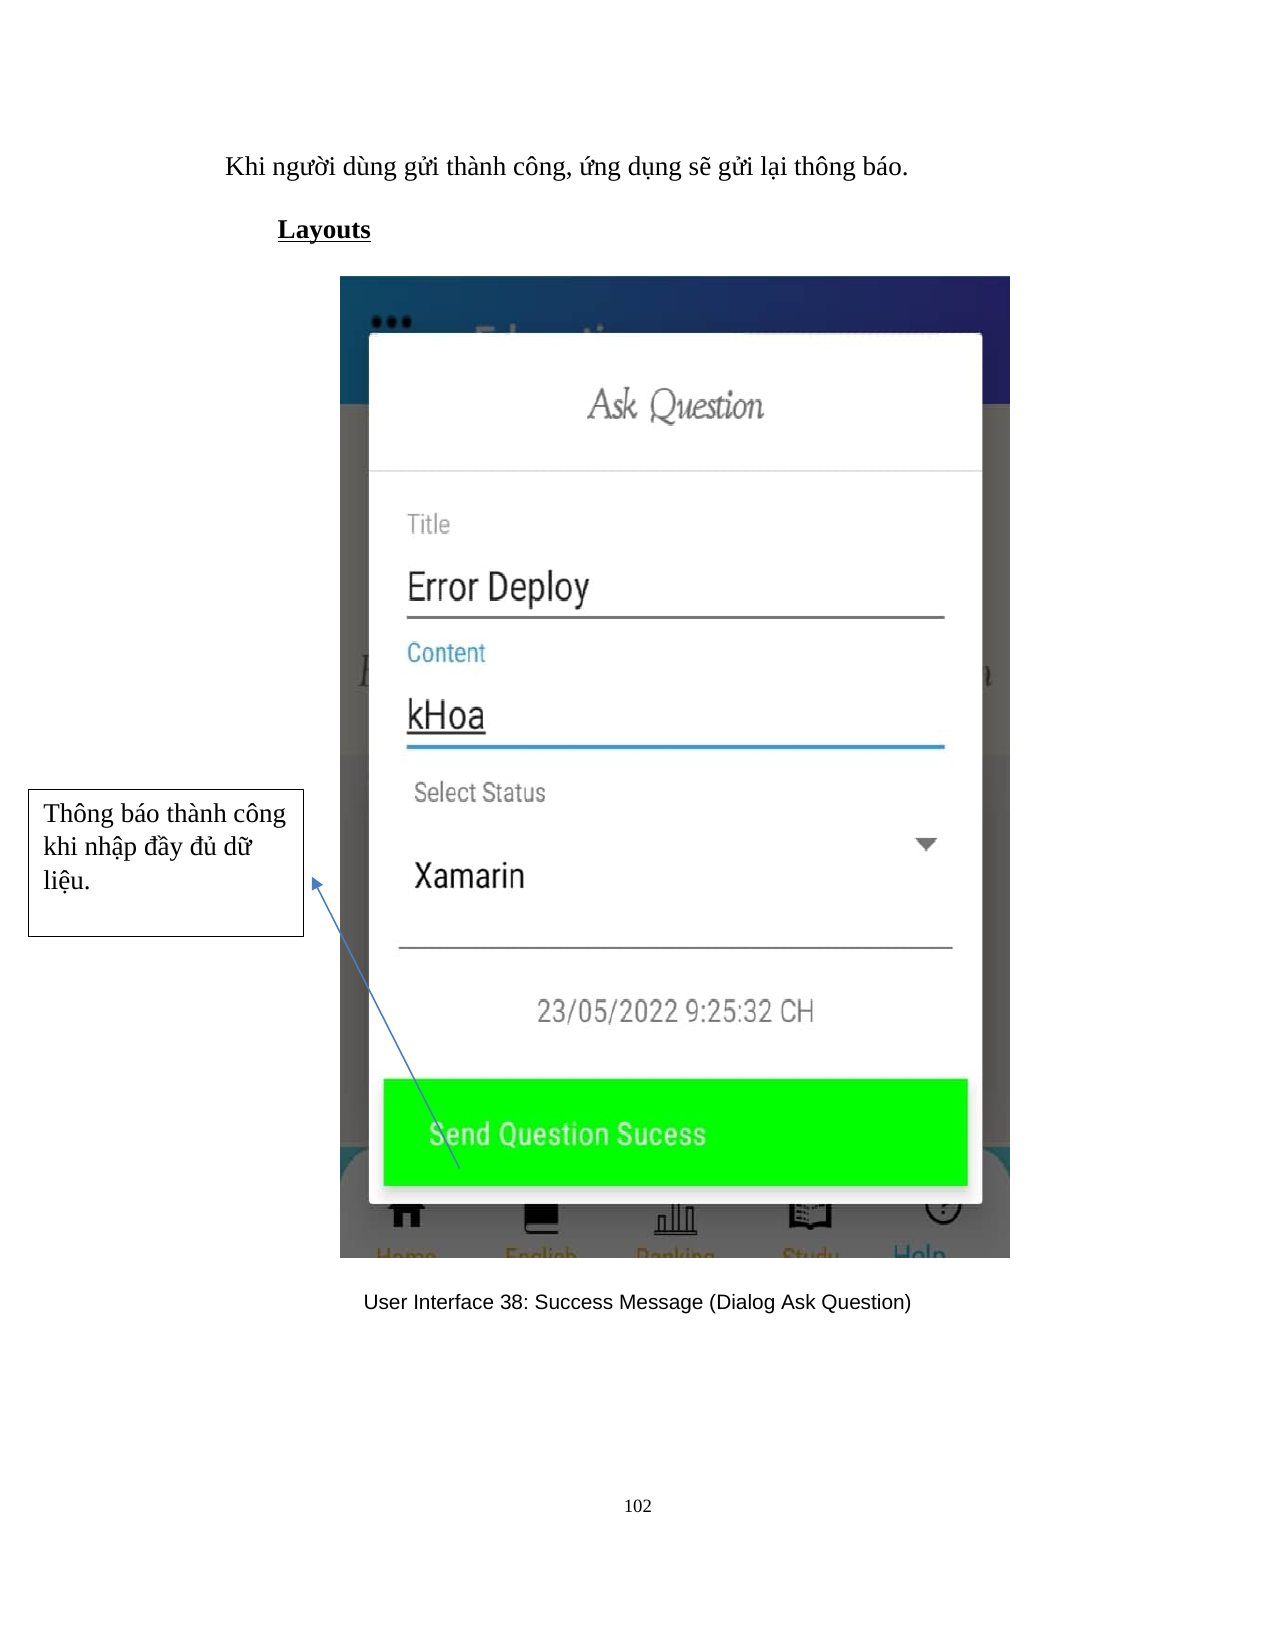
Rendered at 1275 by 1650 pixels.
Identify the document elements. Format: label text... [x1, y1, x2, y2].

text Layouts [277, 213, 1125, 244]
list Khi người dùng gửi thành công, ứng dụng sẽ gửi lại thông báo. [225, 150, 1125, 181]
picture [340, 276, 1010, 1258]
